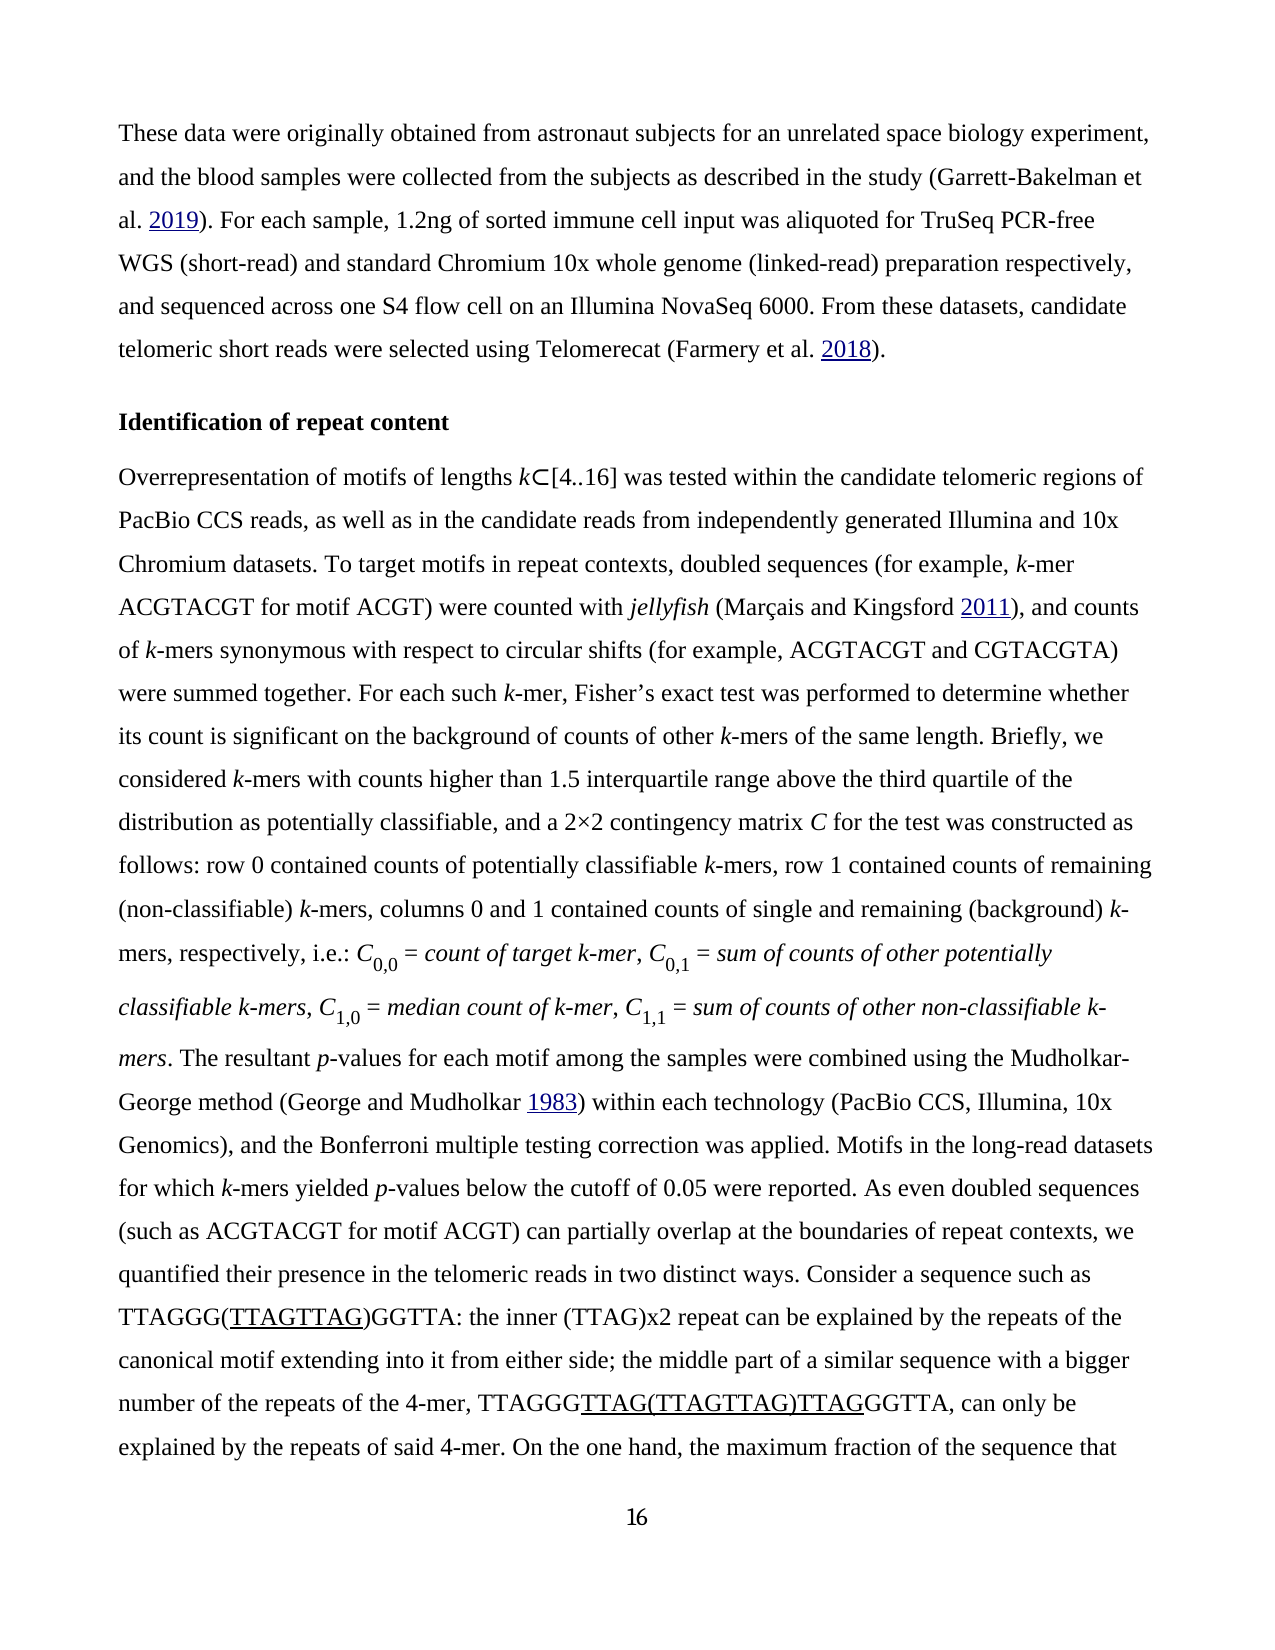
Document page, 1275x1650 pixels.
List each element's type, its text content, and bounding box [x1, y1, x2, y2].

subtitle Identification of repeat content [118, 407, 1156, 436]
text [118, 462, 1156, 1460]
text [118, 118, 1156, 363]
